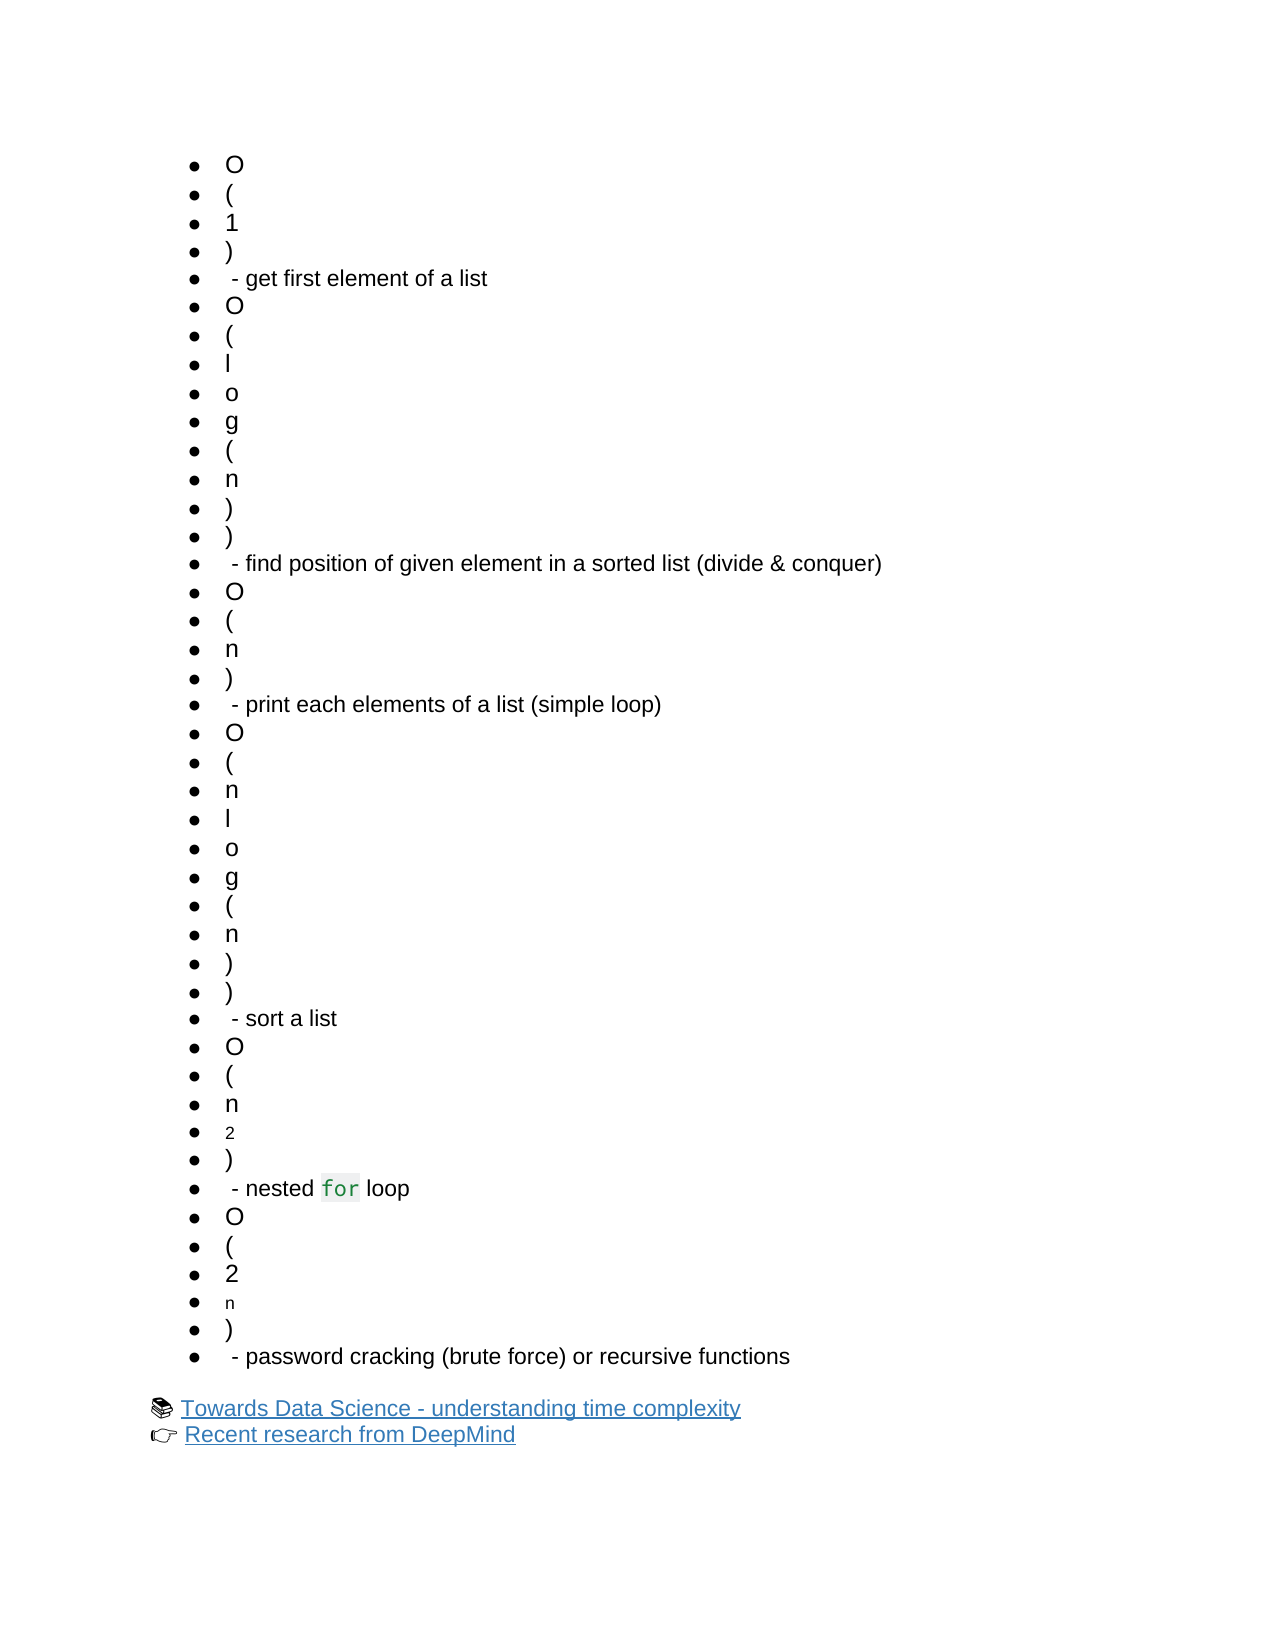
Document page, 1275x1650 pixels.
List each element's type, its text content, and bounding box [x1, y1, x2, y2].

list ( [187, 320, 1125, 349]
list ( [187, 435, 1125, 464]
text 📚 Towards Data Science - understanding time complexity [150, 1394, 1125, 1421]
list - password cracking (brute force) or recursive functions [187, 1343, 1125, 1369]
list ( [187, 605, 1125, 634]
list - get first element of a list [187, 265, 1125, 291]
list 1 [187, 207, 1125, 236]
list ) [187, 948, 1125, 977]
list O [187, 291, 1125, 320]
list ( [187, 179, 1125, 207]
list ) [187, 663, 1125, 691]
list n [187, 1288, 1125, 1314]
list O [187, 1202, 1125, 1231]
list 2 [187, 1259, 1125, 1288]
list g [187, 406, 1125, 435]
list - sort a list [187, 1005, 1125, 1032]
list g [187, 862, 1125, 890]
list ) [187, 236, 1125, 265]
list 2 [187, 1118, 1125, 1144]
list l [187, 804, 1125, 833]
list ( [187, 747, 1125, 775]
text 👉 Recent research from DeepMind [150, 1421, 1125, 1447]
list o [187, 833, 1125, 862]
list ) [187, 1314, 1125, 1343]
list O [187, 1032, 1125, 1060]
list ) [187, 977, 1125, 1005]
list - find position of given element in a sorted list (divide & conquer) [187, 550, 1125, 576]
list - nested for loop [360, 1173, 1125, 1202]
list ) [187, 1144, 1125, 1173]
list l [187, 349, 1125, 378]
list O [187, 150, 1125, 179]
list n [187, 919, 1125, 948]
list n [187, 1089, 1125, 1118]
list ) [187, 521, 1125, 550]
list ( [187, 890, 1125, 919]
list O [187, 576, 1125, 605]
list O [187, 718, 1125, 747]
list o [187, 378, 1125, 406]
list n [187, 464, 1125, 493]
list - print each elements of a list (simple loop) [187, 691, 1125, 718]
list - nested for loop [187, 1173, 321, 1202]
list n [187, 634, 1125, 663]
list ( [187, 1060, 1125, 1089]
list ( [187, 1231, 1125, 1259]
list ) [187, 493, 1125, 521]
list n [187, 775, 1125, 804]
